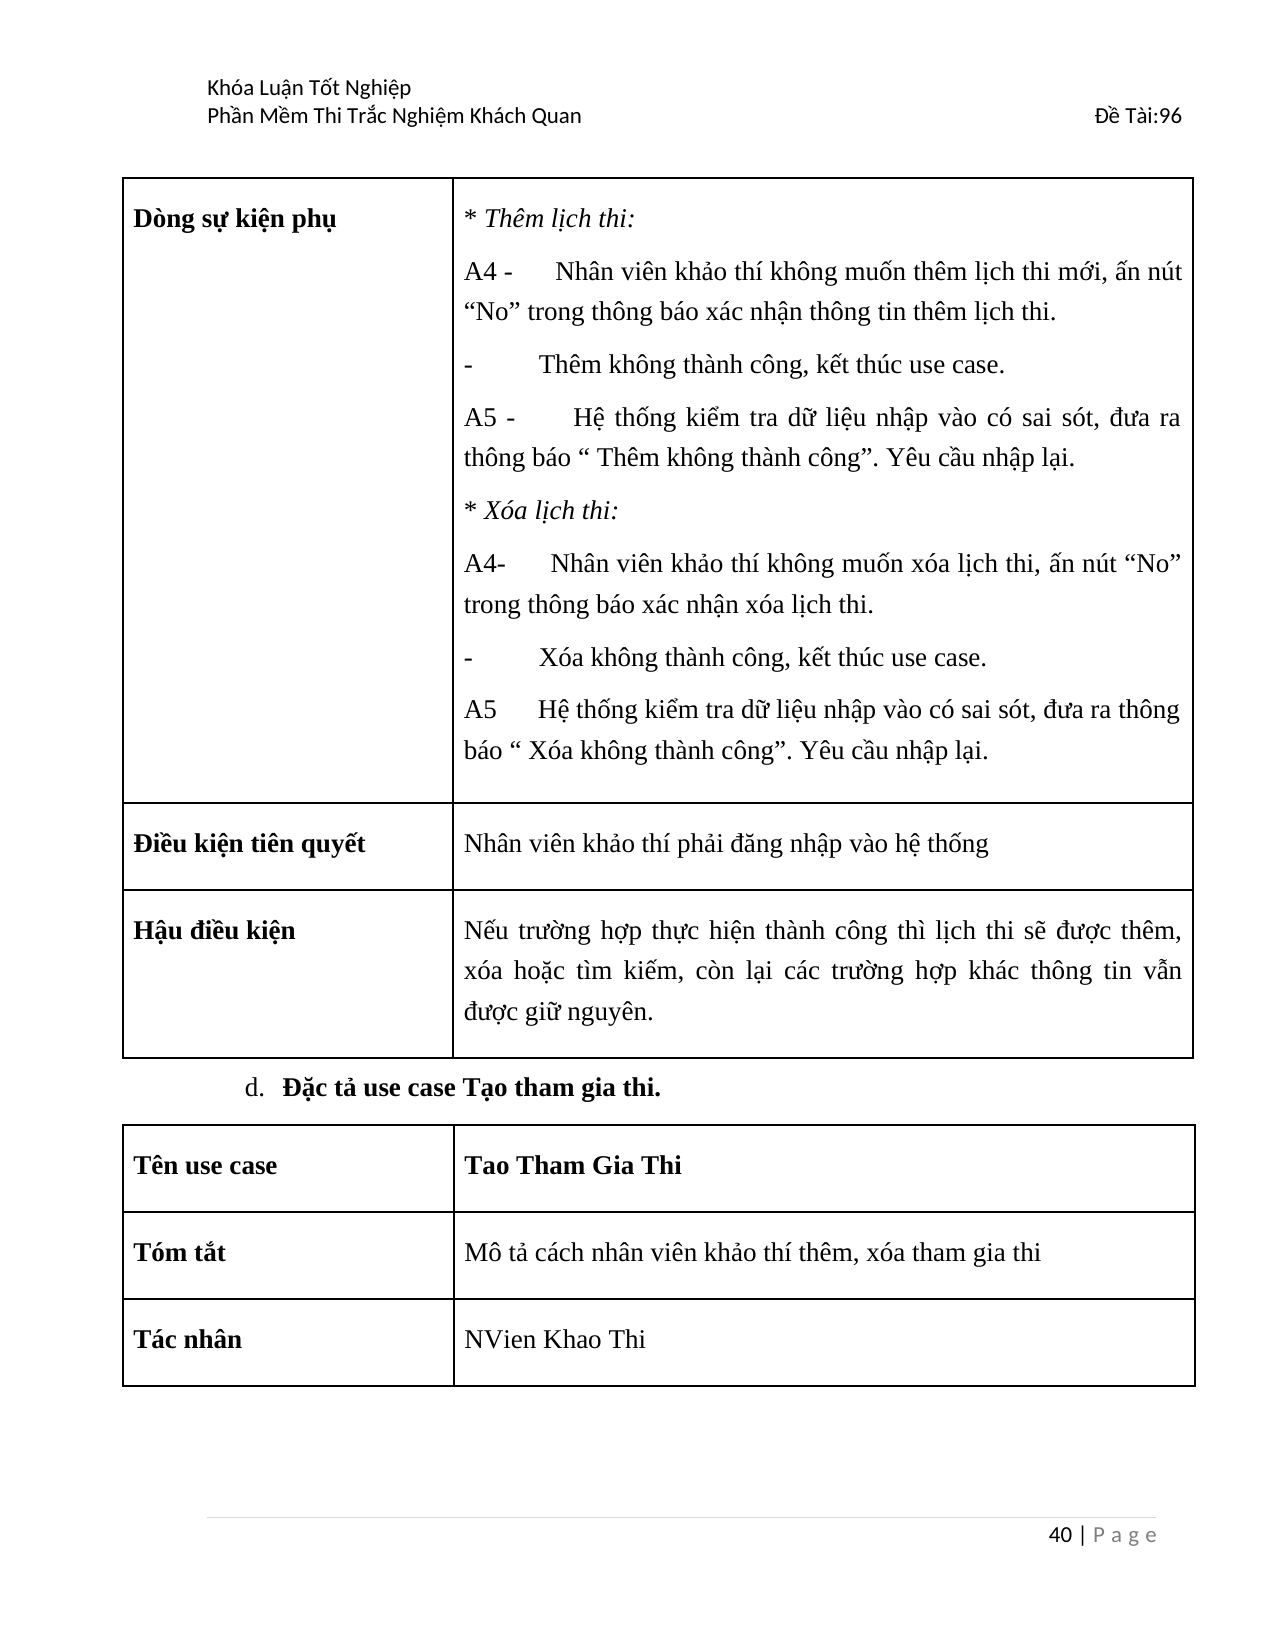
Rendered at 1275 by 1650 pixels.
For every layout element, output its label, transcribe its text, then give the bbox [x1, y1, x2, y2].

table_cell * Thêm lịch thi: A4 - Nhân viên khảo thí không muốn thêm lịch thi mới, ấn nút “No” trong thông báo xác nhận thông tin thêm lịch thi. - Thêm không thành công, kết thúc use case. A5 - Hệ thống kiểm tra dữ liệu nhập vào có sai sót, đưa ra thông báo “ Thêm không thành công”. Yêu cầu nhập lại. * Xóa lịch thi: A4- Nhân viên khảo thí không muốn xóa lịch thi, ấn nút “No” trong thông báo xác nhận xóa lịch thi. - Xóa không thành công, kết thúc use case. A5 Hệ thống kiểm tra dữ liệu nhập vào có sai sót, đưa ra thông báo “ Xóa không thành công”. Yêu cầu nhập lại. [454, 179, 1192, 802]
table_cell Hậu điều kiện [124, 891, 452, 1057]
table_header Tên use case [124, 1126, 453, 1211]
table_cell Tóm tắt [124, 1213, 453, 1298]
table_cell Dòng sự kiện phụ [124, 179, 452, 802]
table_cell Nhân viên khảo thí phải đăng nhập vào hệ thống [454, 804, 1192, 889]
list Đặc tả use case Tạo tham gia thi. [244, 1071, 1156, 1102]
table_cell Mô tả cách nhân viên khảo thí thêm, xóa tham gia thi [455, 1213, 1194, 1298]
table_cell Nếu trường hợp thực hiện thành công thì lịch thi sẽ được thêm, xóa hoặc tìm kiếm, còn lại các trường hợp khác thông tin vẫn được giữ nguyên. [454, 891, 1192, 1057]
table_header Tao Tham Gia Thi [455, 1126, 1194, 1211]
table_cell Tác nhân [124, 1300, 453, 1385]
table_cell Điều kiện tiên quyết [124, 804, 452, 889]
table_cell NVien Khao Thi [455, 1300, 1194, 1385]
